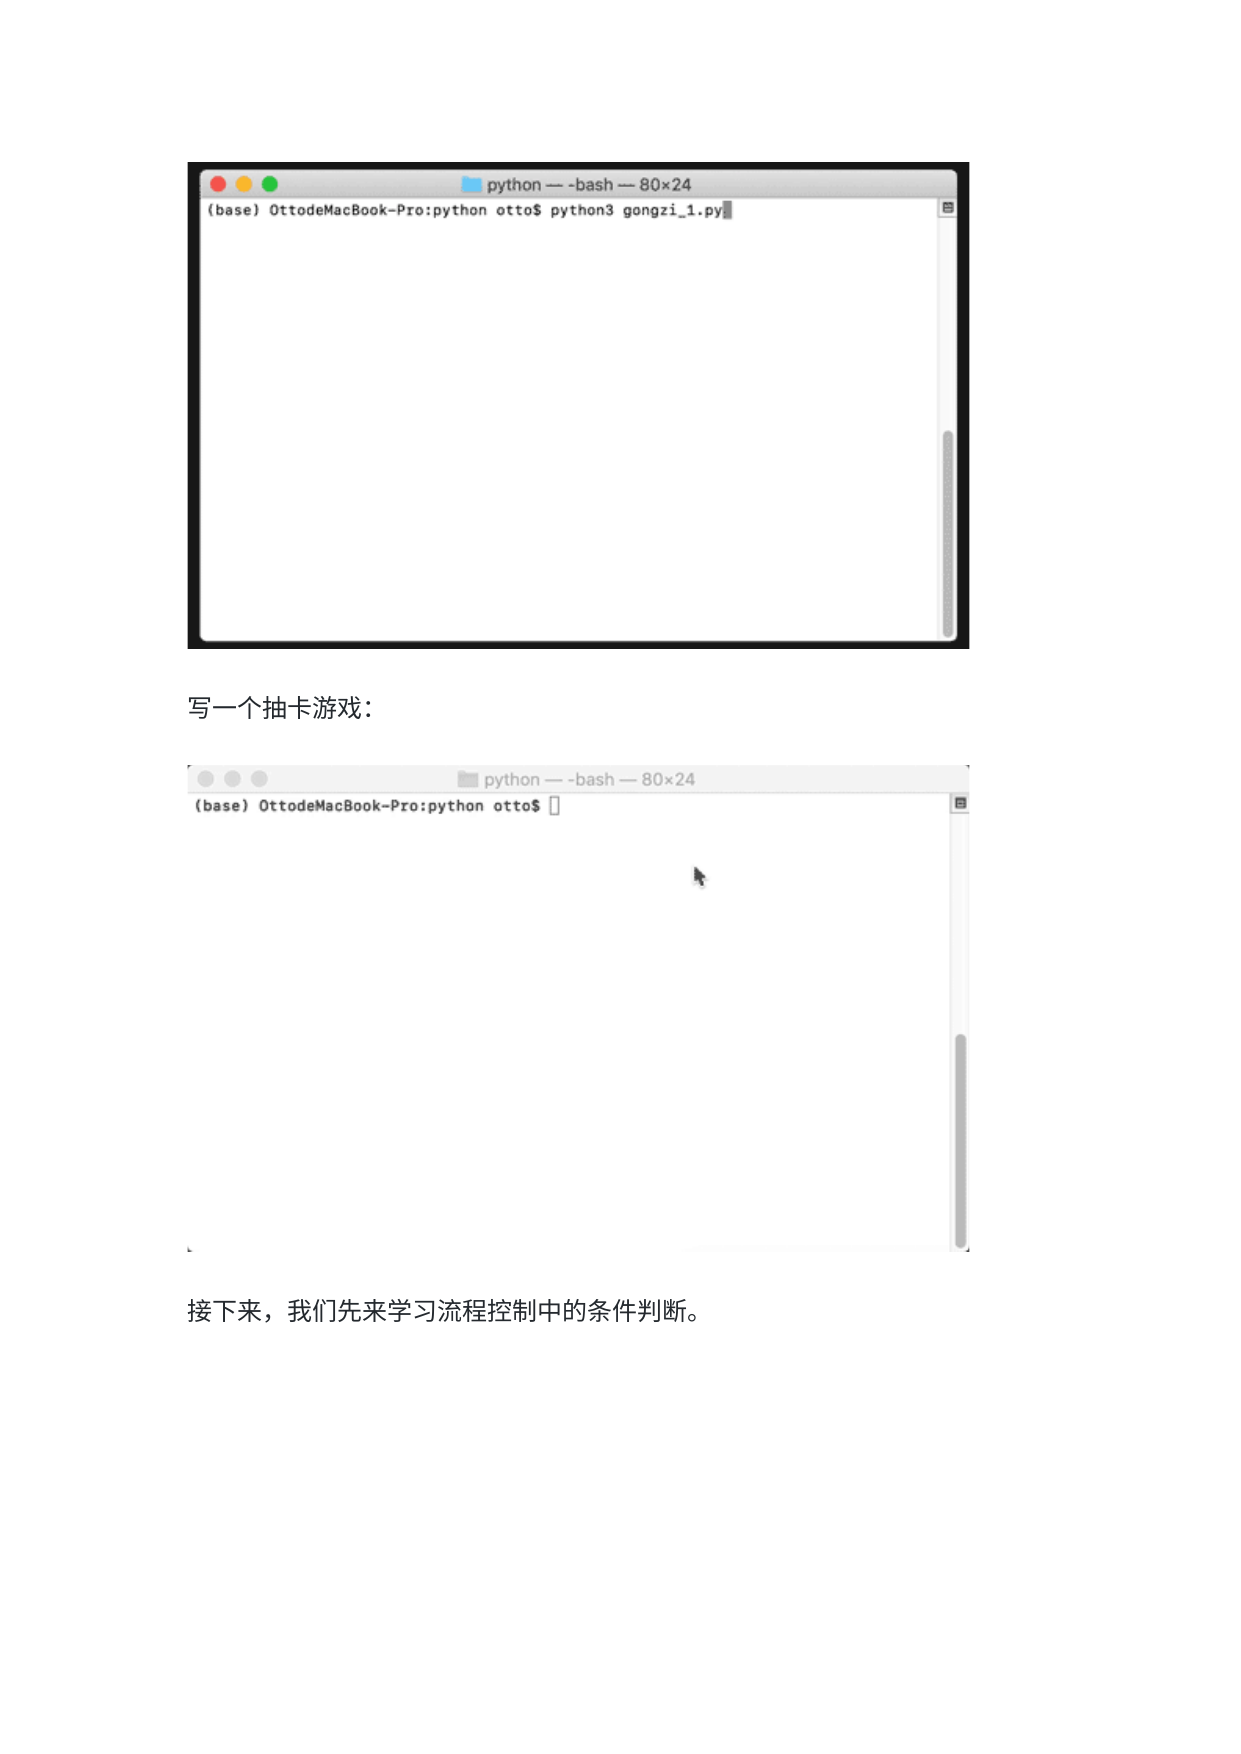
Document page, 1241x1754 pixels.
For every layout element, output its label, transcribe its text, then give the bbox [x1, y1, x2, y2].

text 接下来，我们先来学习流程控制中的条件判断。 [187, 1277, 1053, 1342]
picture [187, 162, 970, 649]
text 写一个抽卡游戏： [187, 674, 1053, 739]
picture [187, 765, 970, 1252]
